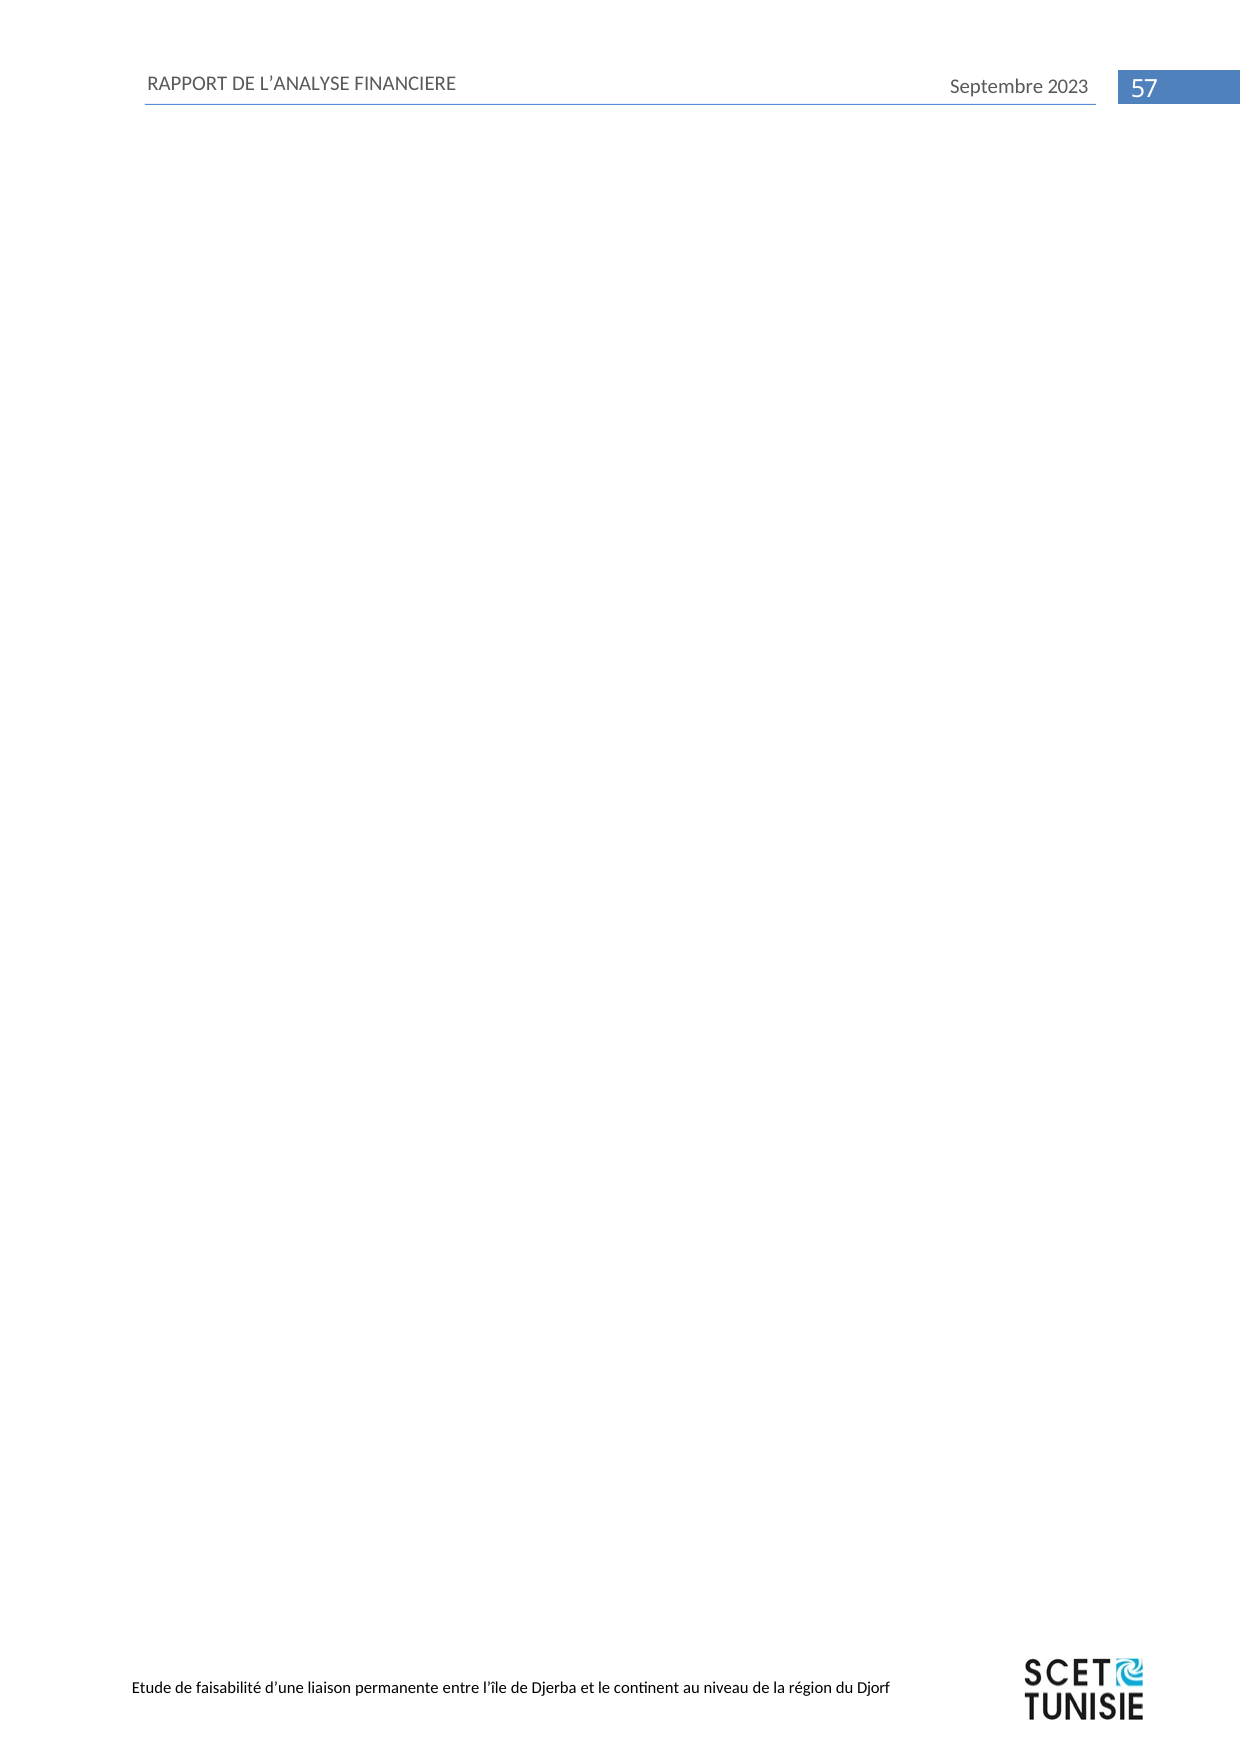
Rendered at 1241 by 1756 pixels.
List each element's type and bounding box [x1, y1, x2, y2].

picture [1024, 1658, 1143, 1720]
